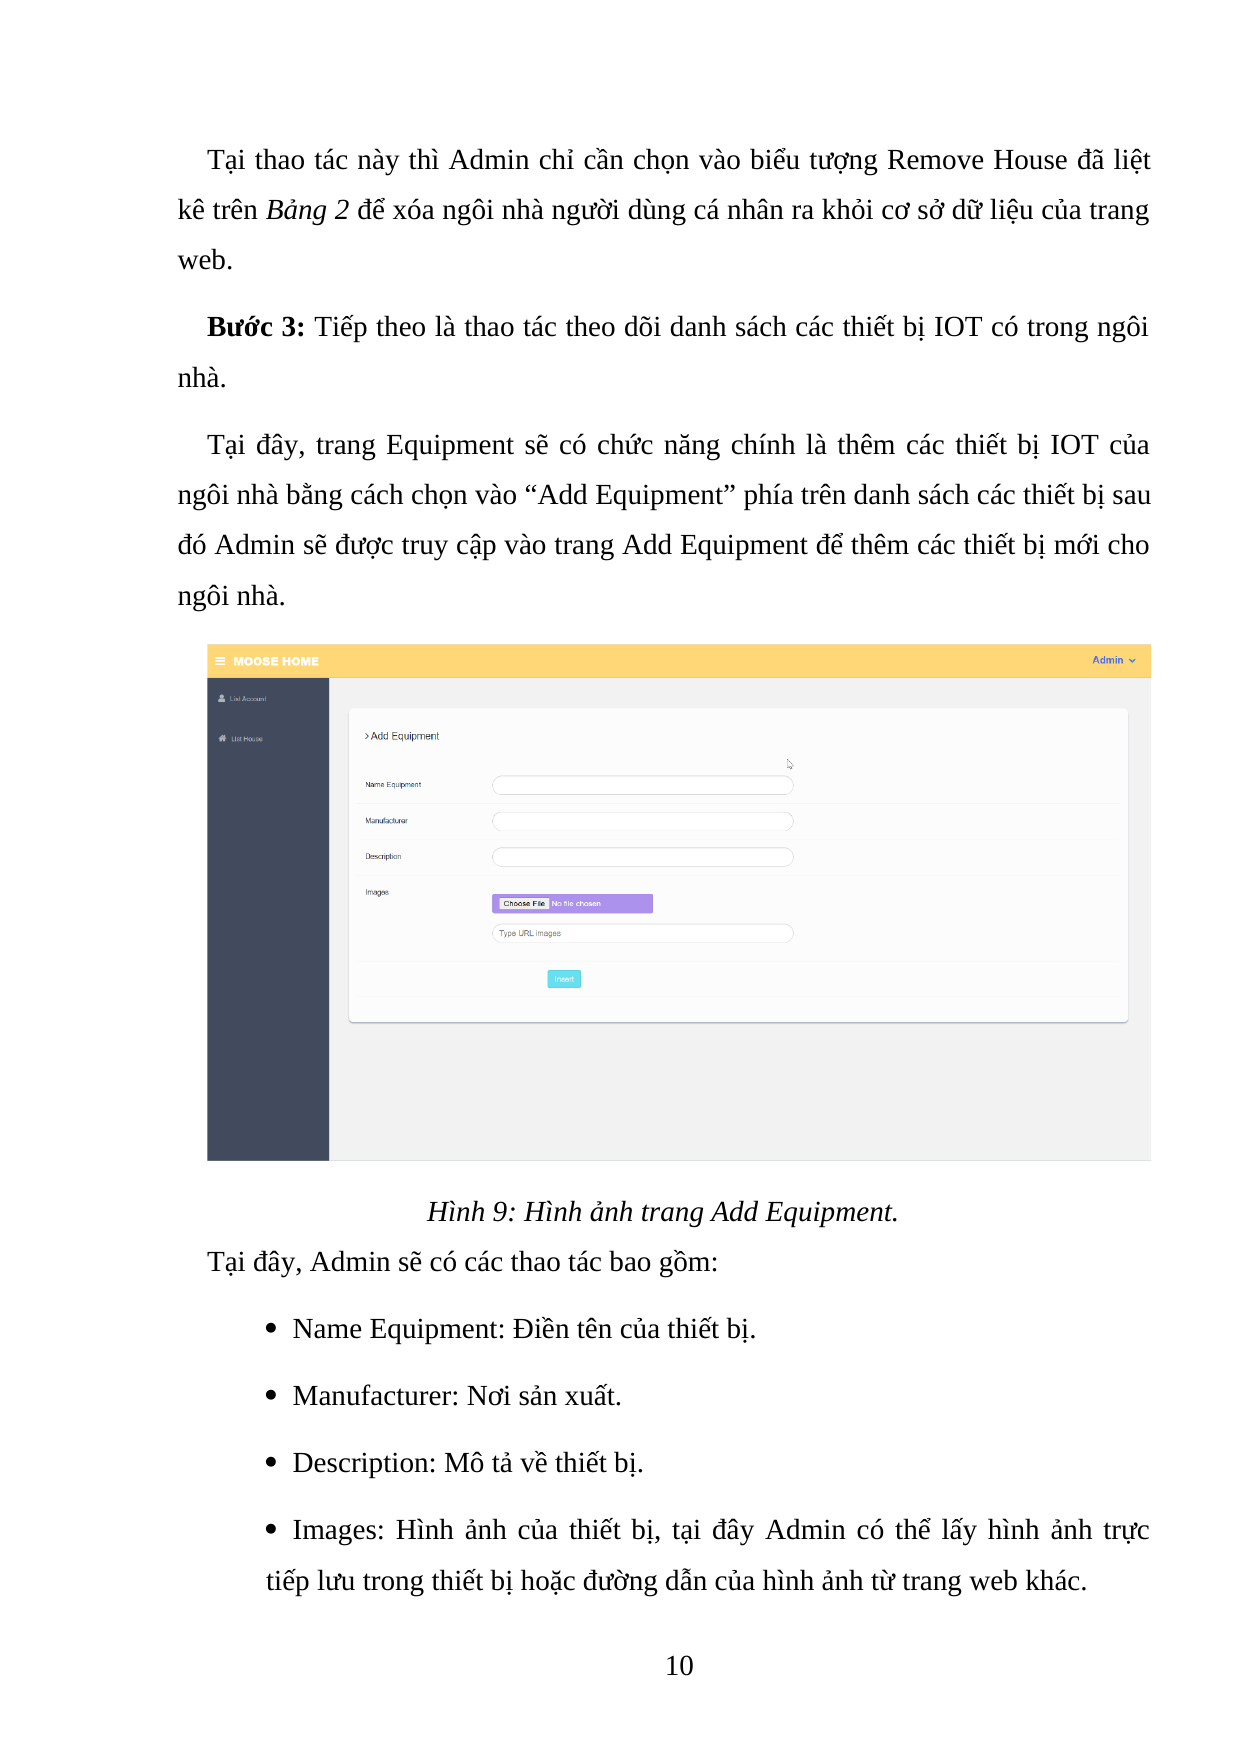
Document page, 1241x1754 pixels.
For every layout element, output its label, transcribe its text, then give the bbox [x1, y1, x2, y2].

picture [207, 644, 1152, 1161]
text Images: Hình ảnh của thiết bị, tại đây Admin có thể lấy hình ảnh trực tiếp lưu trong thiết bị hoặc đường dẫn của hình ảnh từ trang web khác. [266, 1512, 1152, 1596]
text Description: Mô tả về thiết bị. [266, 1445, 1152, 1479]
text Tại đây, trang Equipment sẽ có chức năng chính là thêm các thiết bị IOT của ngôi nhà bằng cách chọn vào “Add Equipment” phía trên danh sách các thiết bị sau đó Admin sẽ được truy cập vào trang Add Equipment để thêm các thiết bị mới cho ngôi nhà. [177, 427, 1152, 611]
text Name Equipment: Điền tên của thiết bị. [266, 1311, 1152, 1344]
text Bước 3: Tiếp theo là thao tác theo dõi danh sách các thiết bị IOT có trong ngôi nhà. [177, 309, 1152, 393]
text Tại đây, Admin sẽ có các thao tác bao gồm: [177, 1244, 1152, 1277]
text Hình 9: Hình ảnh trang Add Equipment. [177, 1194, 1152, 1227]
text Manufacturer: Nơi sản xuất. [266, 1378, 1152, 1412]
text Tại thao tác này thì Admin chỉ cần chọn vào biểu tượng Remove House đã liệt kê trên Bảng 2 để xóa ngôi nhà người dùng cá nhân ra khỏi cơ sở dữ liệu của trang web. [177, 142, 1152, 276]
